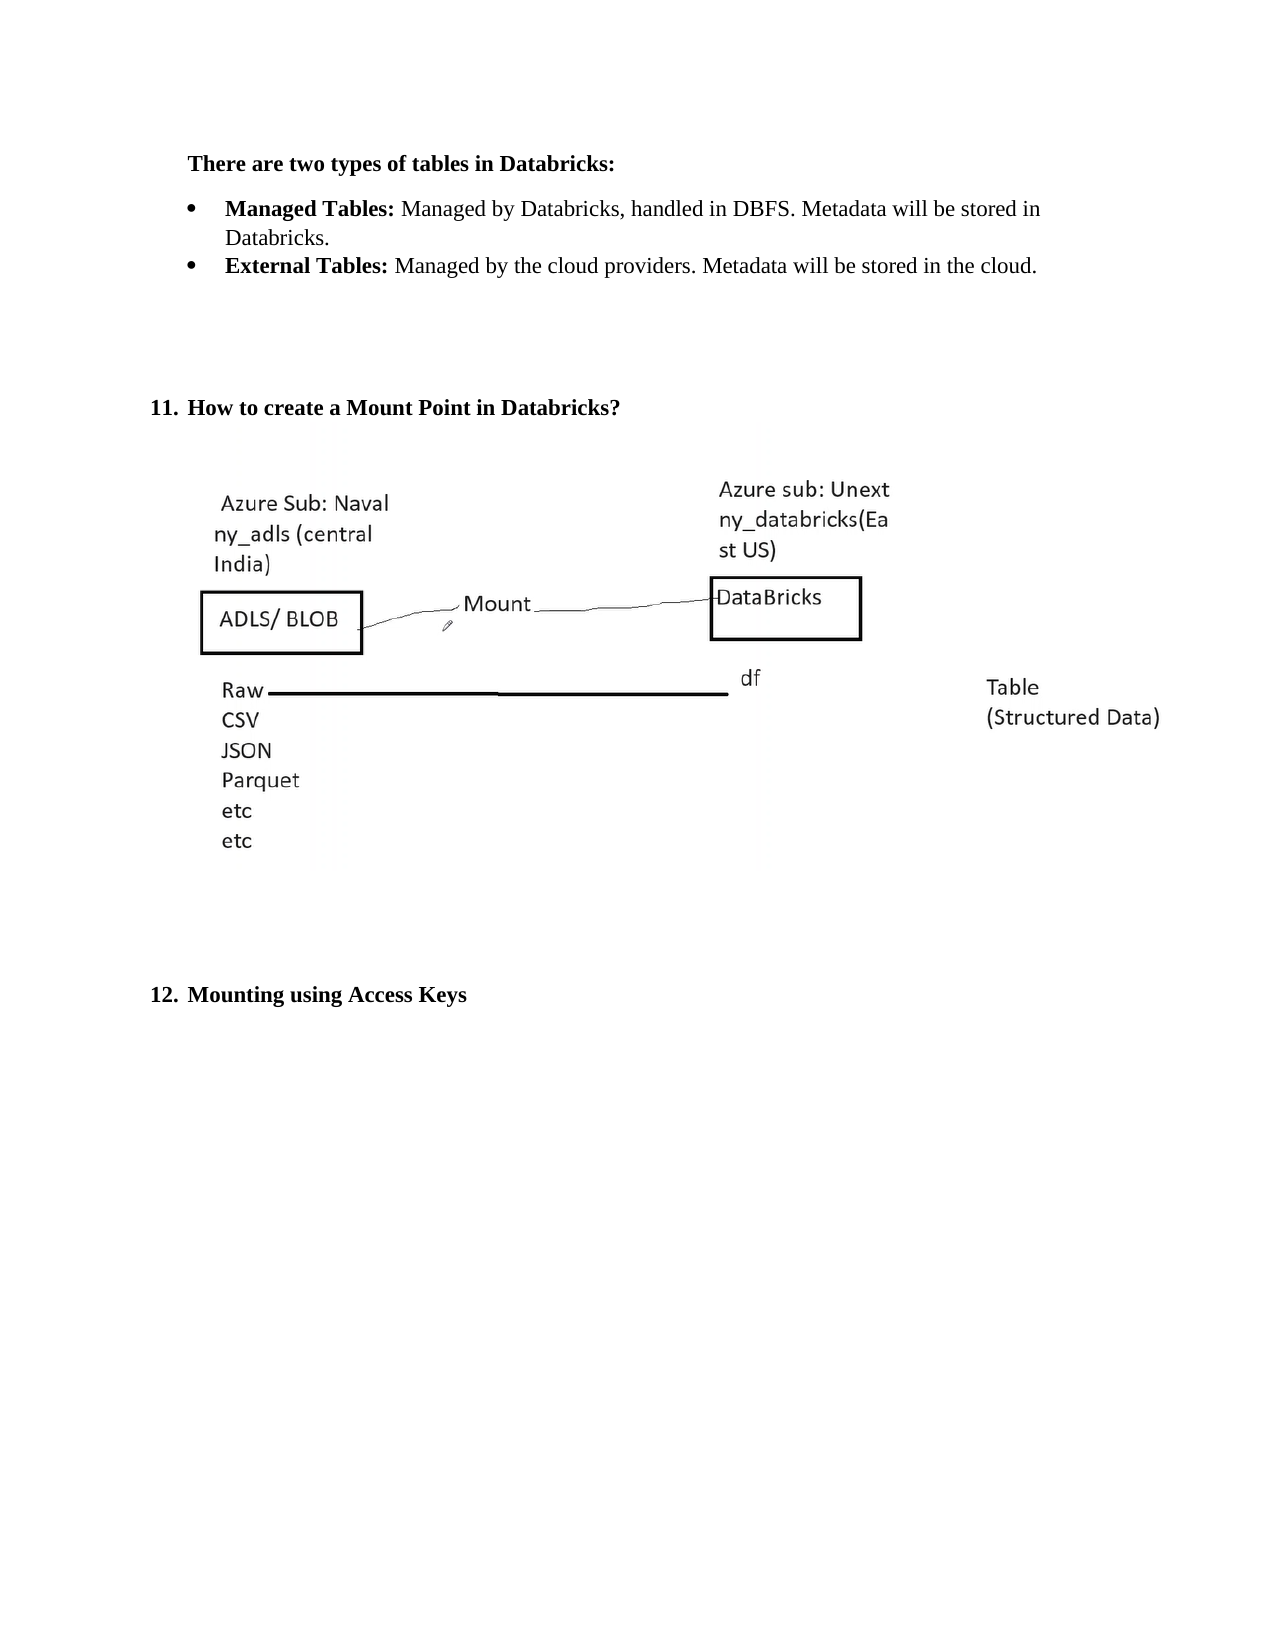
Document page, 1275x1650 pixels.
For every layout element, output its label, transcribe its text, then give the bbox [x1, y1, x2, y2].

text There are two types of tables in Databricks: [150, 150, 1125, 176]
list Managed Tables: Managed by Databricks, handled in DBFS. Metadata will be stored in Databricks. [187, 195, 1125, 250]
list External Tables: Managed by the cloud providers. Metadata will be stored in the cloud. [187, 252, 1125, 278]
list How to create a Mount Point in Databricks? [150, 394, 1125, 421]
list Mounting using Access Keys [150, 981, 1125, 1007]
picture [187, 422, 1163, 871]
